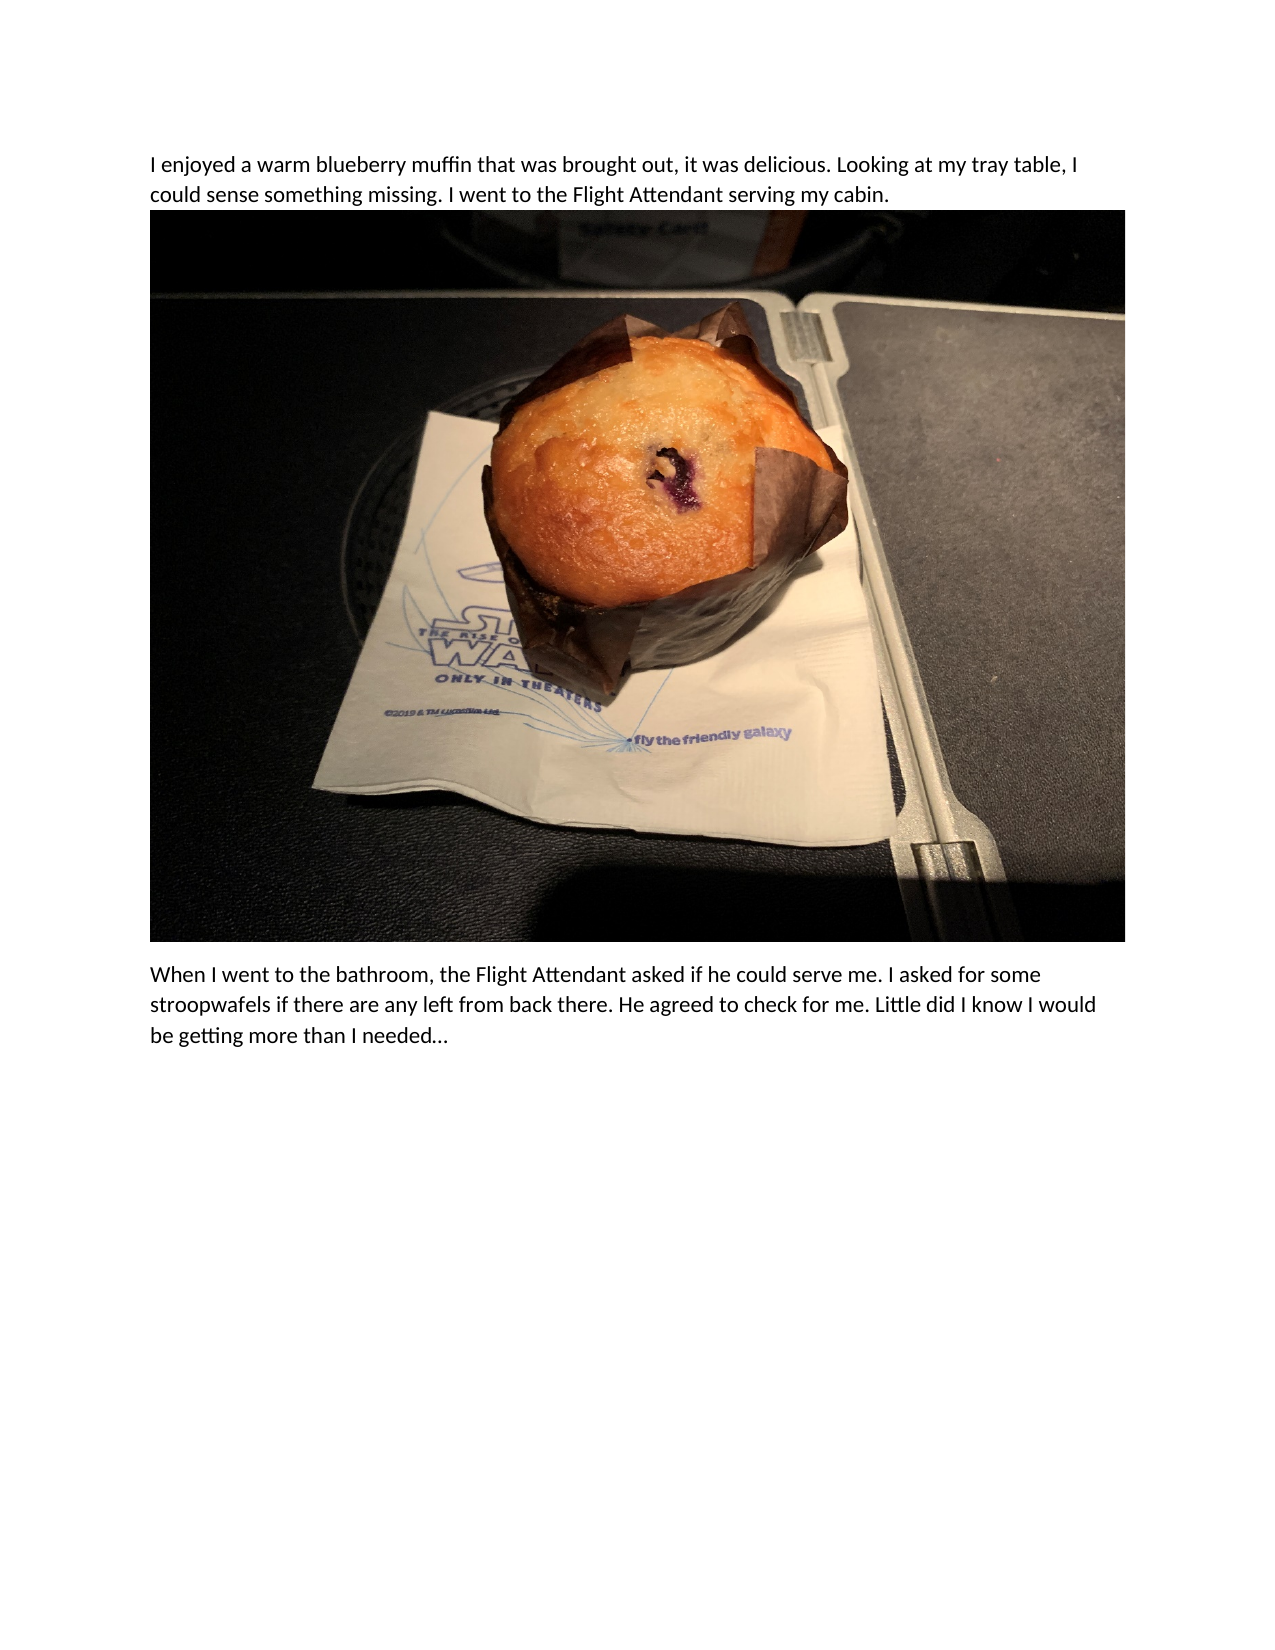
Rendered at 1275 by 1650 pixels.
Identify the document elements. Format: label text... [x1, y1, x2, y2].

text I enjoyed a warm blueberry muffin that was brought out, it was delicious. Looking at my tray table, I could sense something missing. I went to the Flight Attendant serving my cabin. [150, 150, 1125, 210]
picture [150, 210, 1125, 942]
text When I went to the bathroom, the Flight Attendant asked if he could serve me. I asked for some stroopwafels if there are any left from back there. He agreed to check for me. Little did I know I would be getting more than I needed… [150, 960, 1125, 1049]
